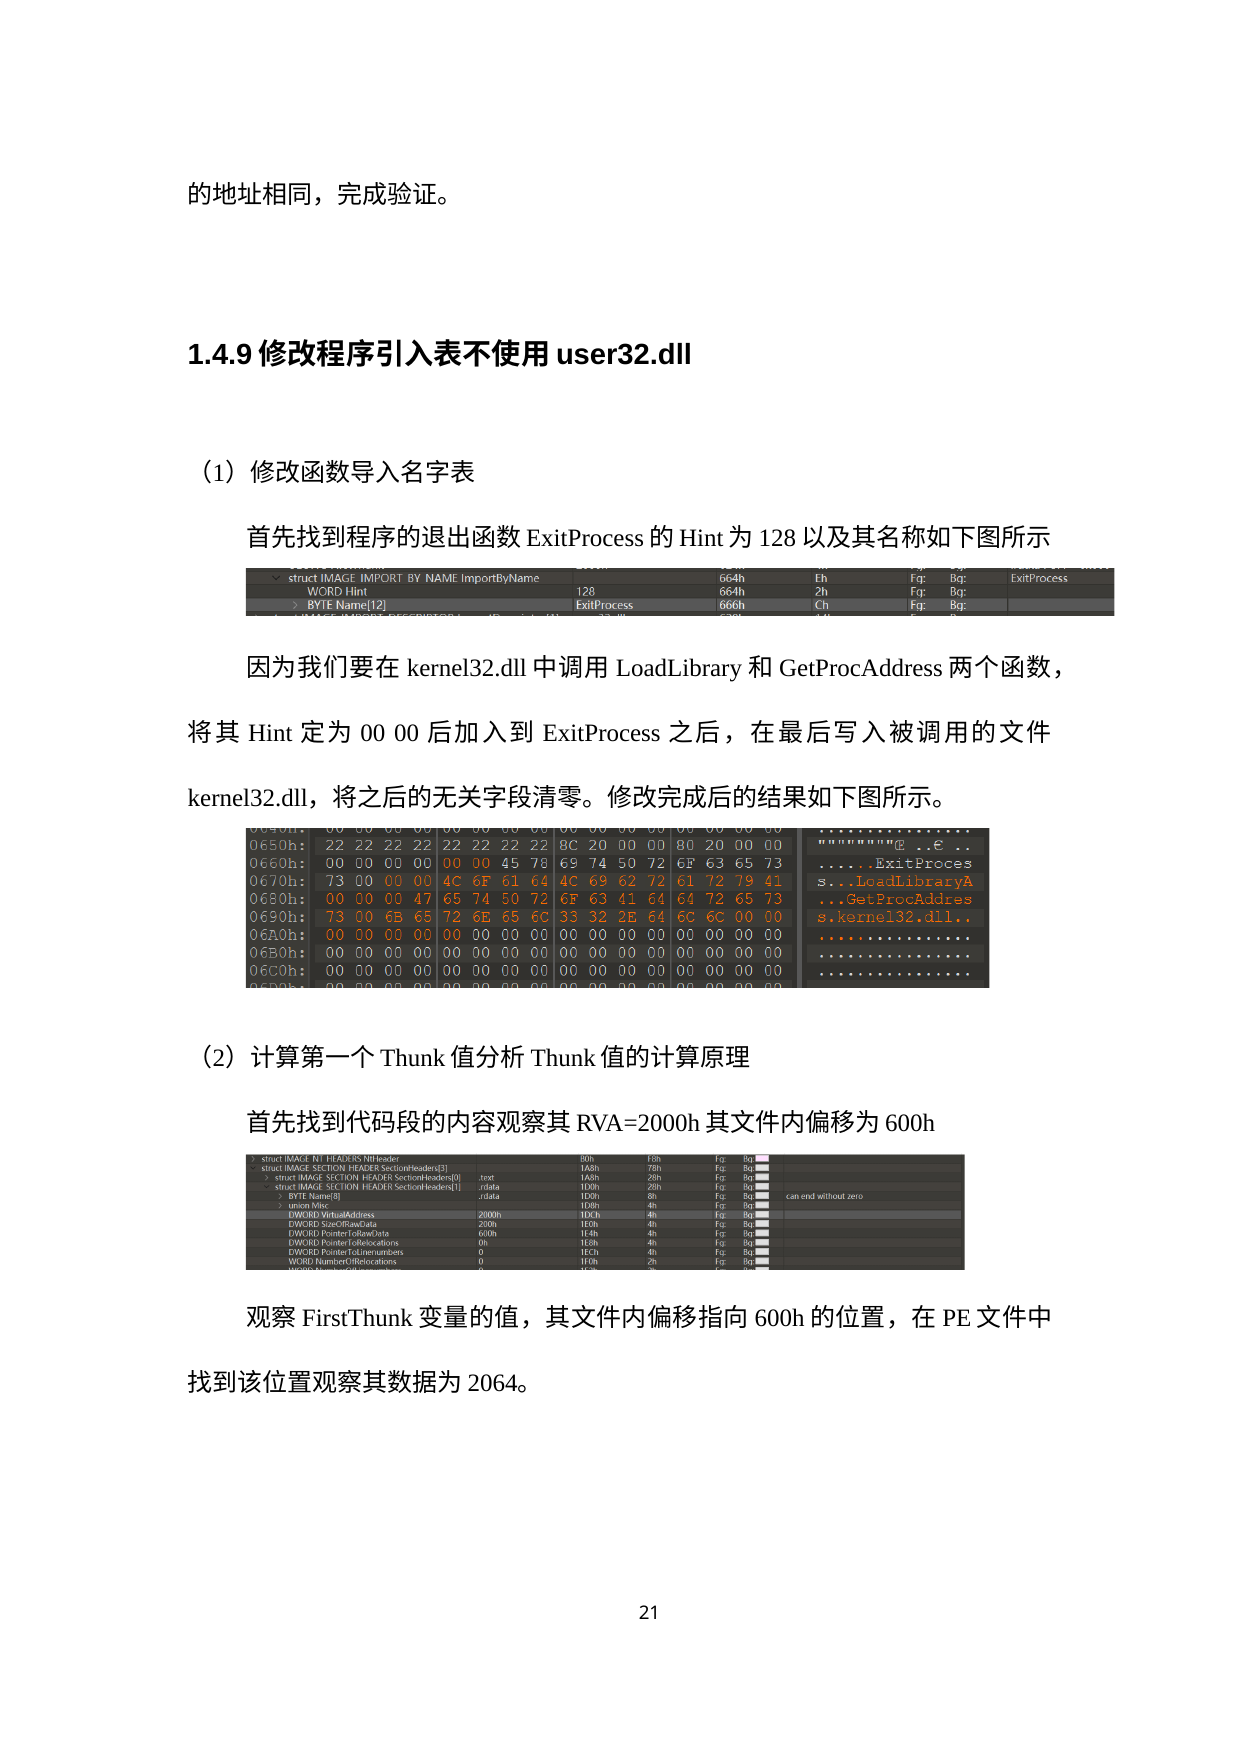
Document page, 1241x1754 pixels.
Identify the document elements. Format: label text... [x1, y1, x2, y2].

picture [245, 568, 1115, 616]
text 观察FirstThunk变量的值，其文件内偏移指向600h的位置，在PE文件中找到该位置观察其数据为2064。 [187, 1283, 1053, 1413]
subtitle 1.4.9修改程序引入表不使用user32.dll [187, 319, 1053, 384]
text （2）计算第一个Thunk值分析Thunk值的计算原理 [187, 1023, 1053, 1088]
picture [245, 1153, 965, 1270]
picture [245, 828, 990, 988]
text 因为我们要在kernel32.dll中调用LoadLibrary和GetProcAddress两个函数，将其Hint定为00 00后加入到ExitProcess之后，在最后写入被调用的文件kernel32.dll，将之后的无关字段清零。修改完成后的结果如下图所示。 [187, 633, 1053, 828]
text 首先找到程序的退出函数ExitProcess的Hint为128以及其名称如下图所示 [187, 503, 1053, 568]
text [187, 160, 1053, 225]
text （1）修改函数导入名字表 [187, 438, 1053, 503]
text 首先找到代码段的内容观察其RVA=2000h其文件内偏移为600h [187, 1088, 1053, 1153]
